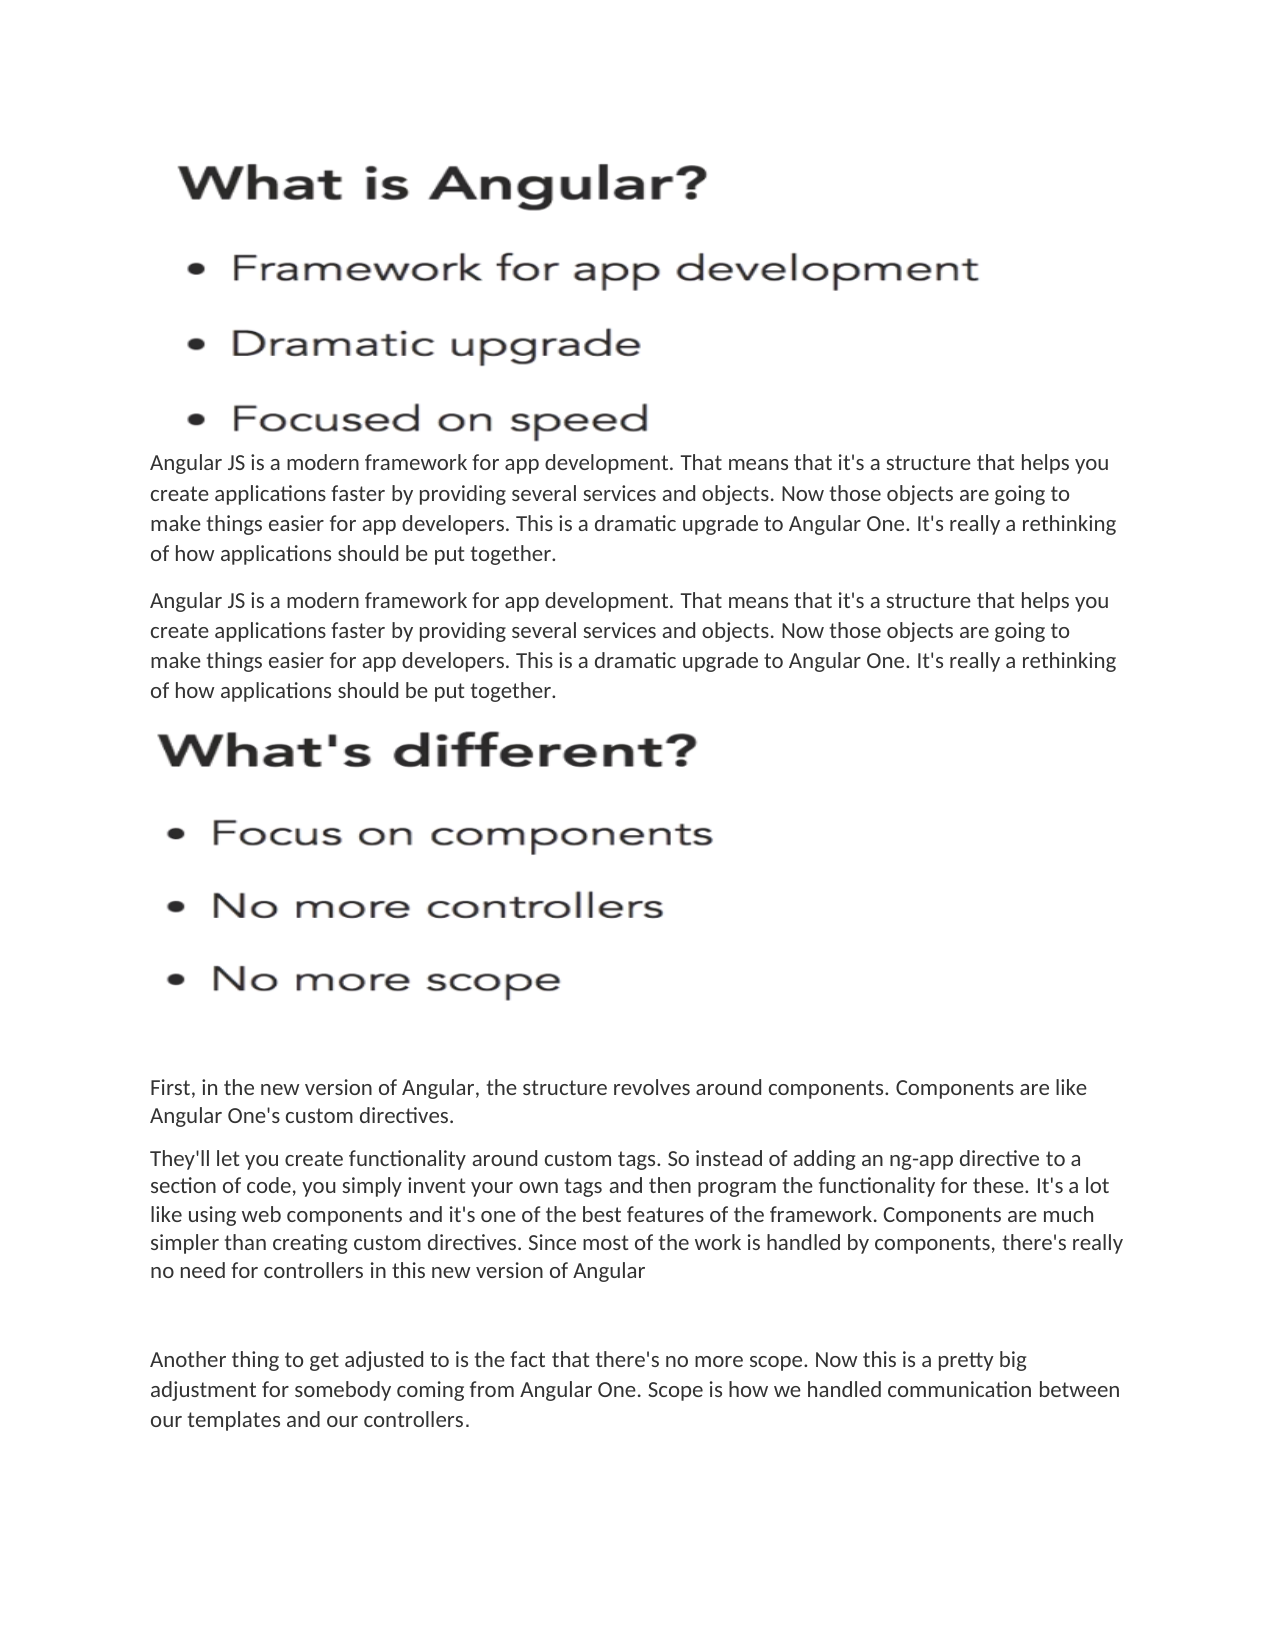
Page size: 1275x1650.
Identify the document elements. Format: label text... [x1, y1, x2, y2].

text Angular JS is a modern framework for app development. That means that it's a structure that helps you create applications faster by providing several services and objects. Now those objects are going to make things easier for app developers. This is a dramatic upgrade to Angular One. It's really a rethinking of how applications should be put together. [150, 448, 1125, 567]
text Another thing to get adjusted to is the fact that there's no more scope. Now this is a pretty big adjustment for somebody coming from Angular One. Scope is how we handled communication between our templates and our controllers. [150, 1345, 1125, 1433]
text They'll let you create functionality around custom tags. So instead of adding an ng-app directive to a section of code, you simply invent your own tags and then program the functionality for these. It's a lot like using web components and it's one of the best features of the framework. Components are much simpler than creating custom directives. Since most of the work is handled by components, there's really no need for controllers in this new version of Angular [646, 1144, 1125, 1284]
picture [150, 723, 746, 1008]
text Angular JS is a modern framework for app development. That means that it's a structure that helps you create applications faster by providing several services and objects. Now those objects are going to make things easier for app developers. This is a dramatic upgrade to Angular One. It's really a rethinking of how applications should be put together. [150, 586, 1125, 704]
picture [150, 150, 1002, 449]
text First, in the new version of Angular, the structure revolves around components. Components are like Angular One's custom directives. [150, 1073, 1125, 1129]
